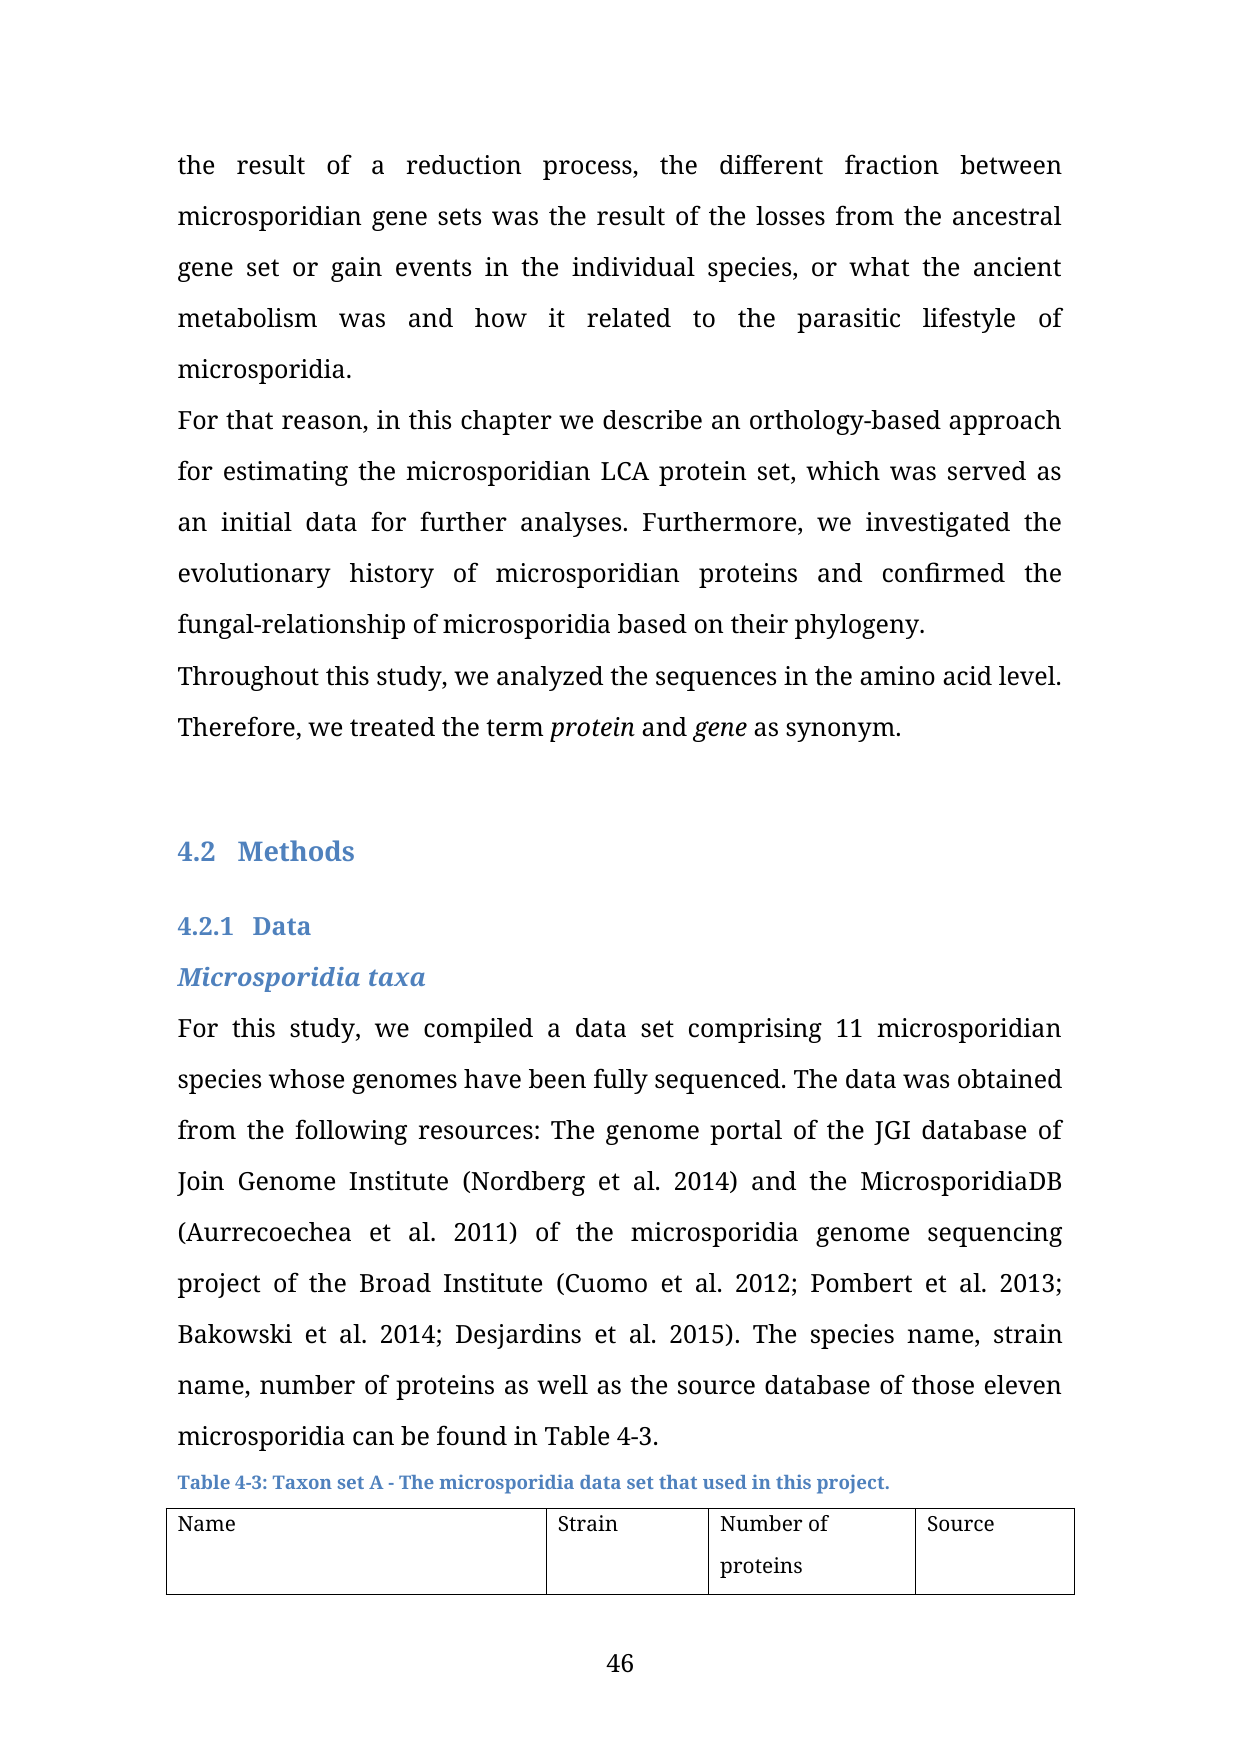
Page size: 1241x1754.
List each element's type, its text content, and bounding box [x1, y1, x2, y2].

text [177, 148, 1063, 386]
text Microsporidia taxa [177, 959, 1063, 993]
table_header Number of proteins [709, 1509, 915, 1594]
subtitle Methods [177, 832, 1063, 869]
table_header Source [916, 1509, 1074, 1594]
table_header Name [167, 1509, 546, 1594]
text For that reason, in this chapter we describe an orthology-based approach for estimating the microsporidian LCA protein set, which was served as an initial data for further analyses. Furthermore, we investigated the evolutionary history of microsporidian proteins and confirmed the fungal-relationship of microsporidia based on their phylogeny. [177, 403, 1063, 641]
text Throughout this study, we analyzed the sequences in the amino acid level. Therefore, we treated the term protein and gene as synonym. [177, 658, 1063, 743]
table_header Strain [547, 1509, 708, 1594]
subtitle Data [177, 908, 1063, 942]
